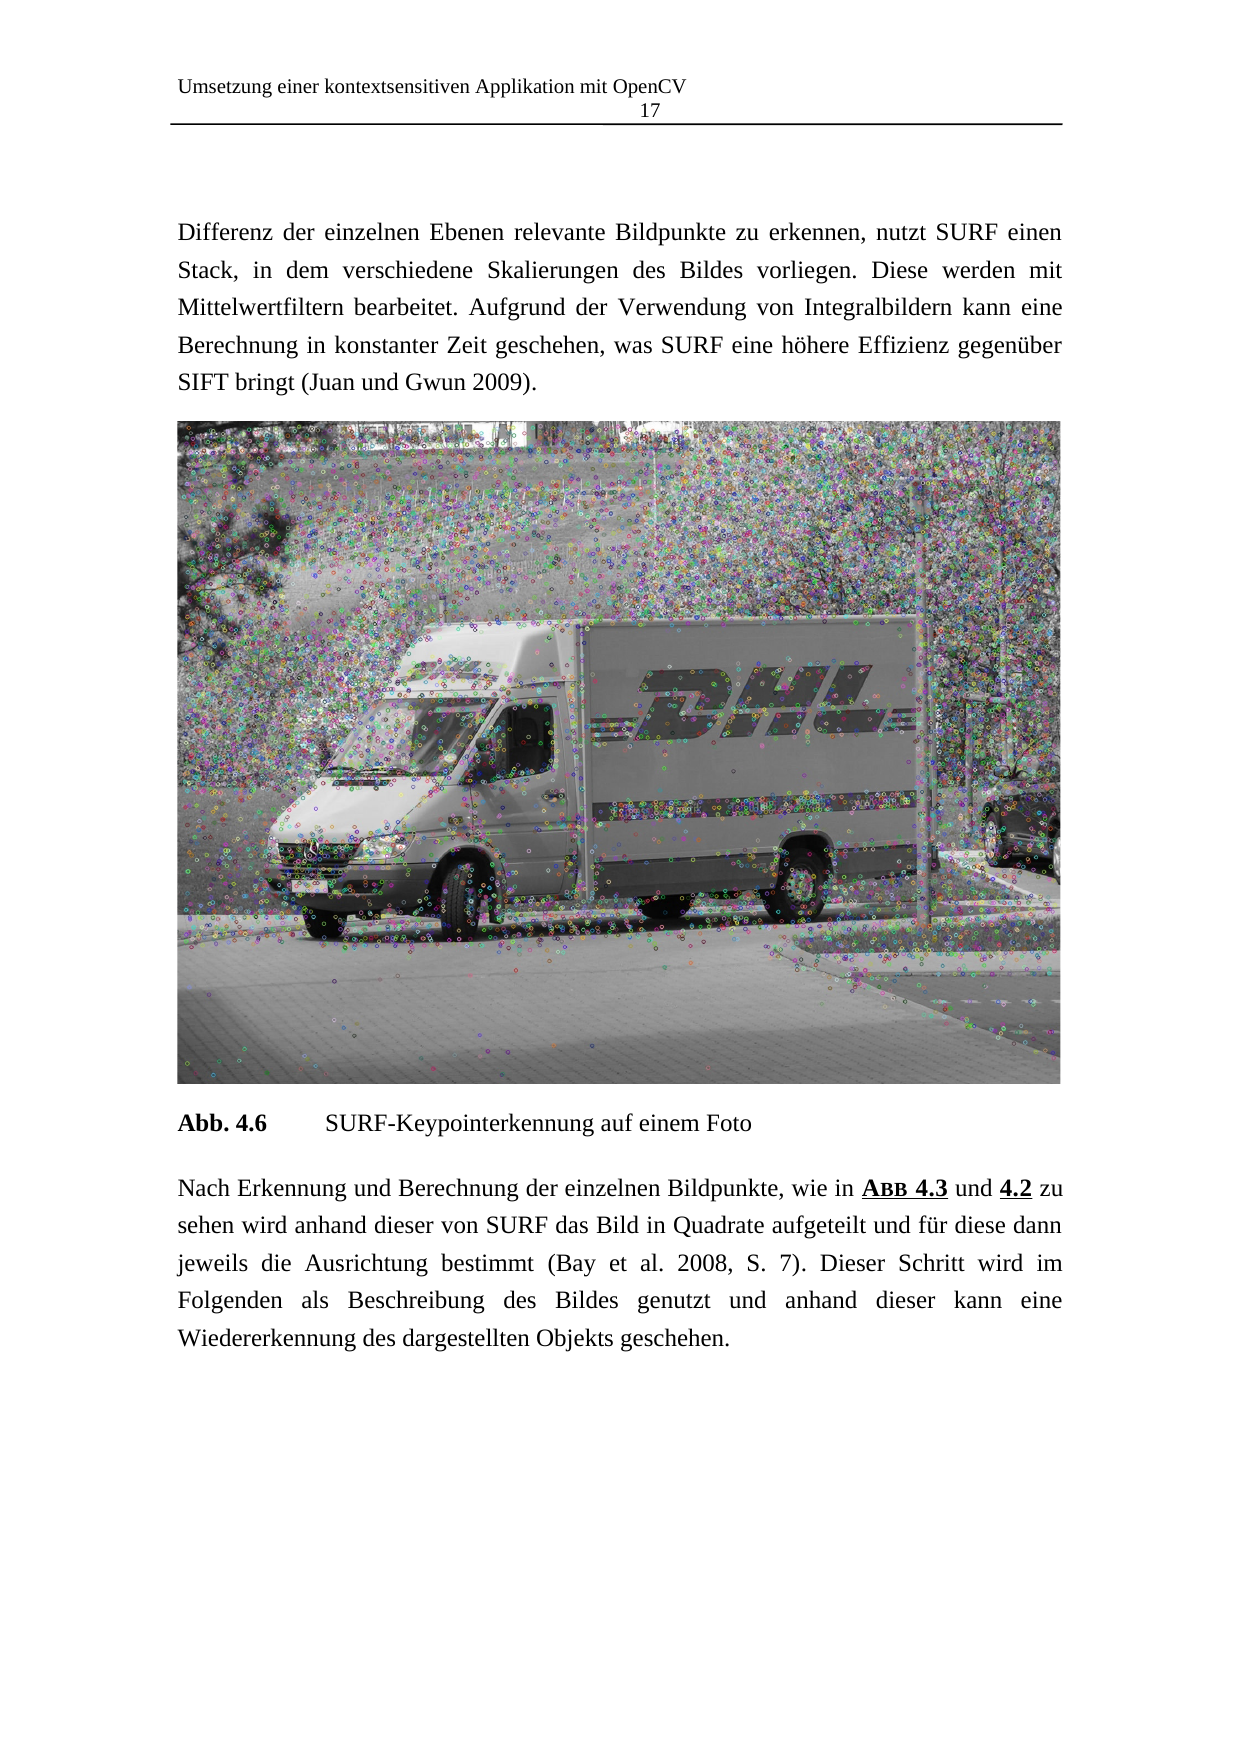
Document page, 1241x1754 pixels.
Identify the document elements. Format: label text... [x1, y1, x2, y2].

text Nach Erkennung und Berechnung der einzelnen Bildpunkte, wie in Abb 4.3 und 4.2 zu sehen wird anhand dieser von SURF das Bild in Quadrate aufgeteilt und für diese dann jeweils die Ausrichtung bestimmt (Bay et al. 2008, S. 7). Dieser Schritt wird im Folgenden als Beschreibung des Bildes genutzt und anhand dieser kann eine Wiedererkennung des dargestellten Objekts geschehen. [177, 1164, 1063, 1352]
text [177, 208, 1063, 396]
picture [177, 421, 1061, 1084]
